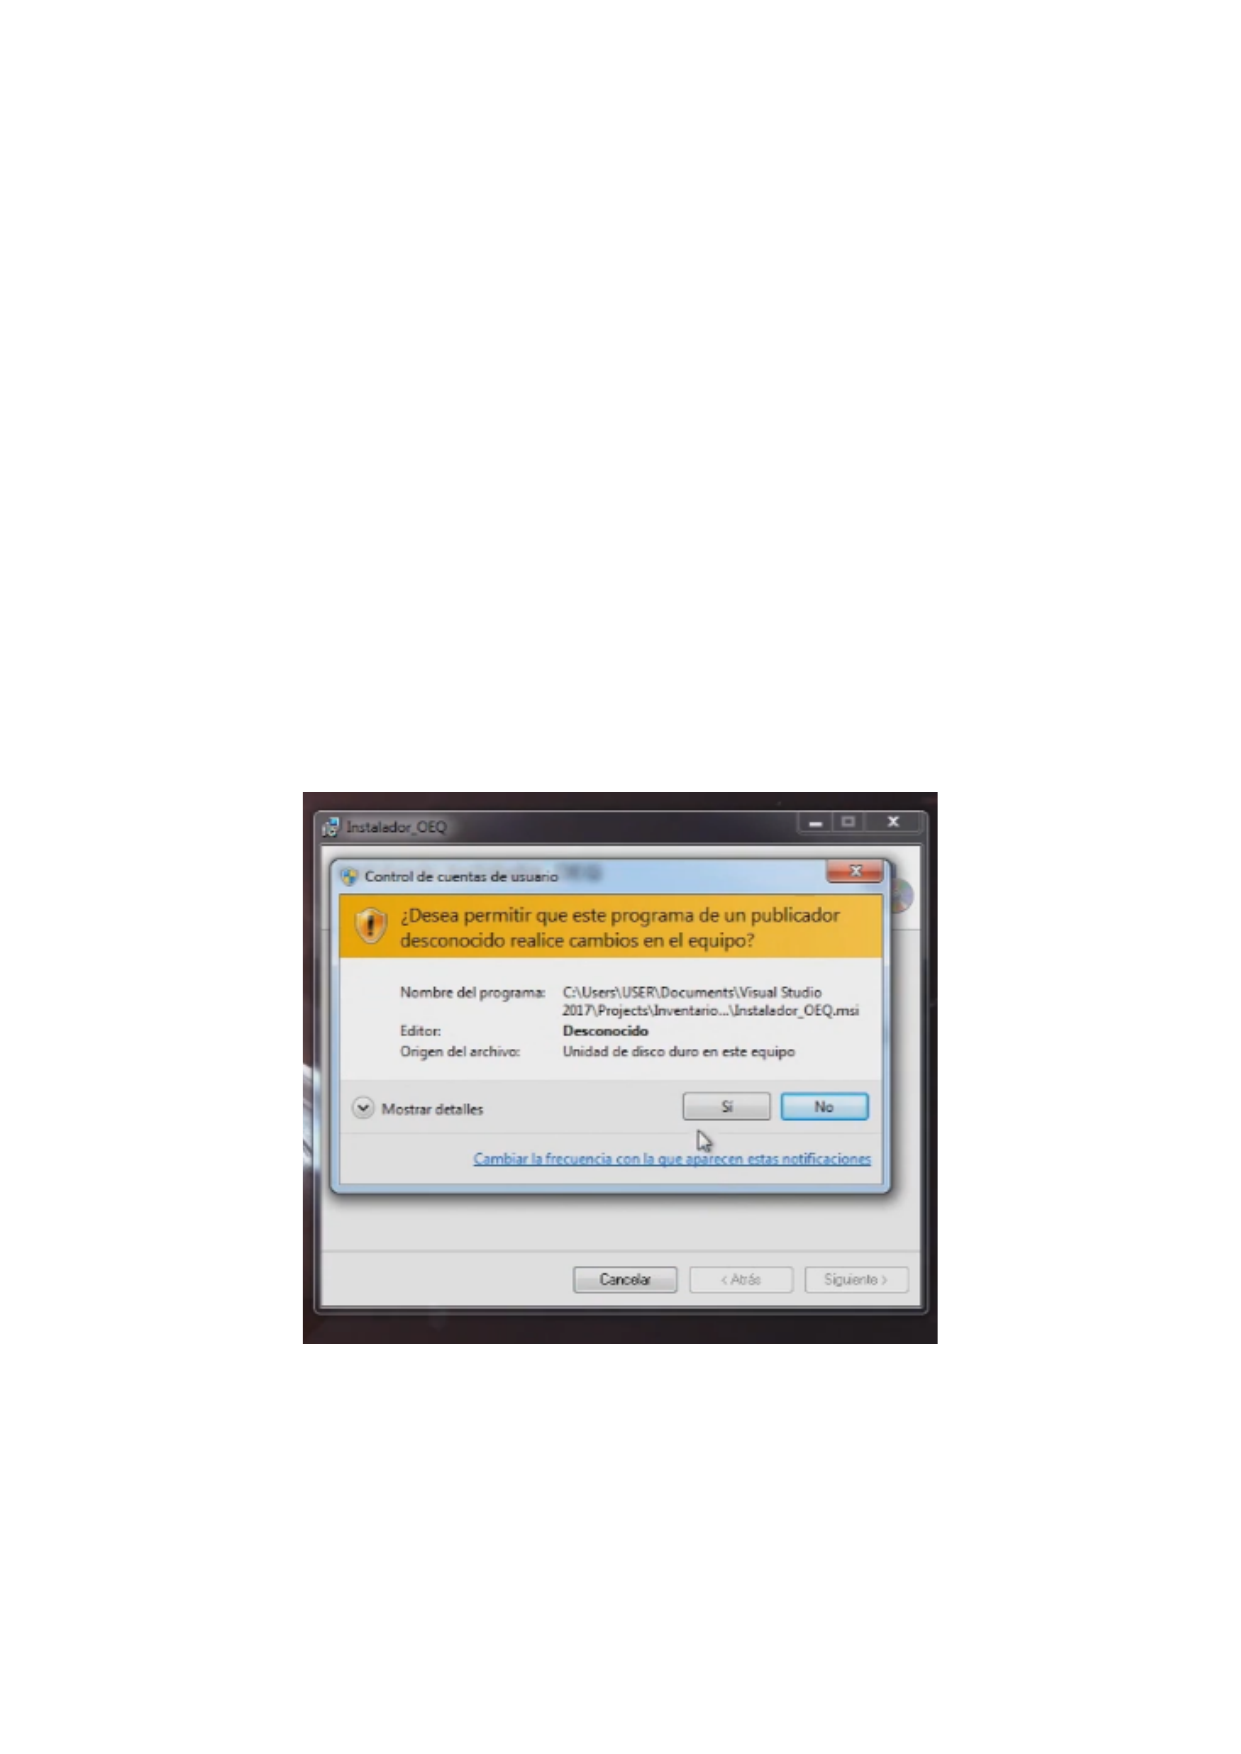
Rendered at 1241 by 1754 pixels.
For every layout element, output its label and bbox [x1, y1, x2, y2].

picture [302, 792, 938, 1344]
